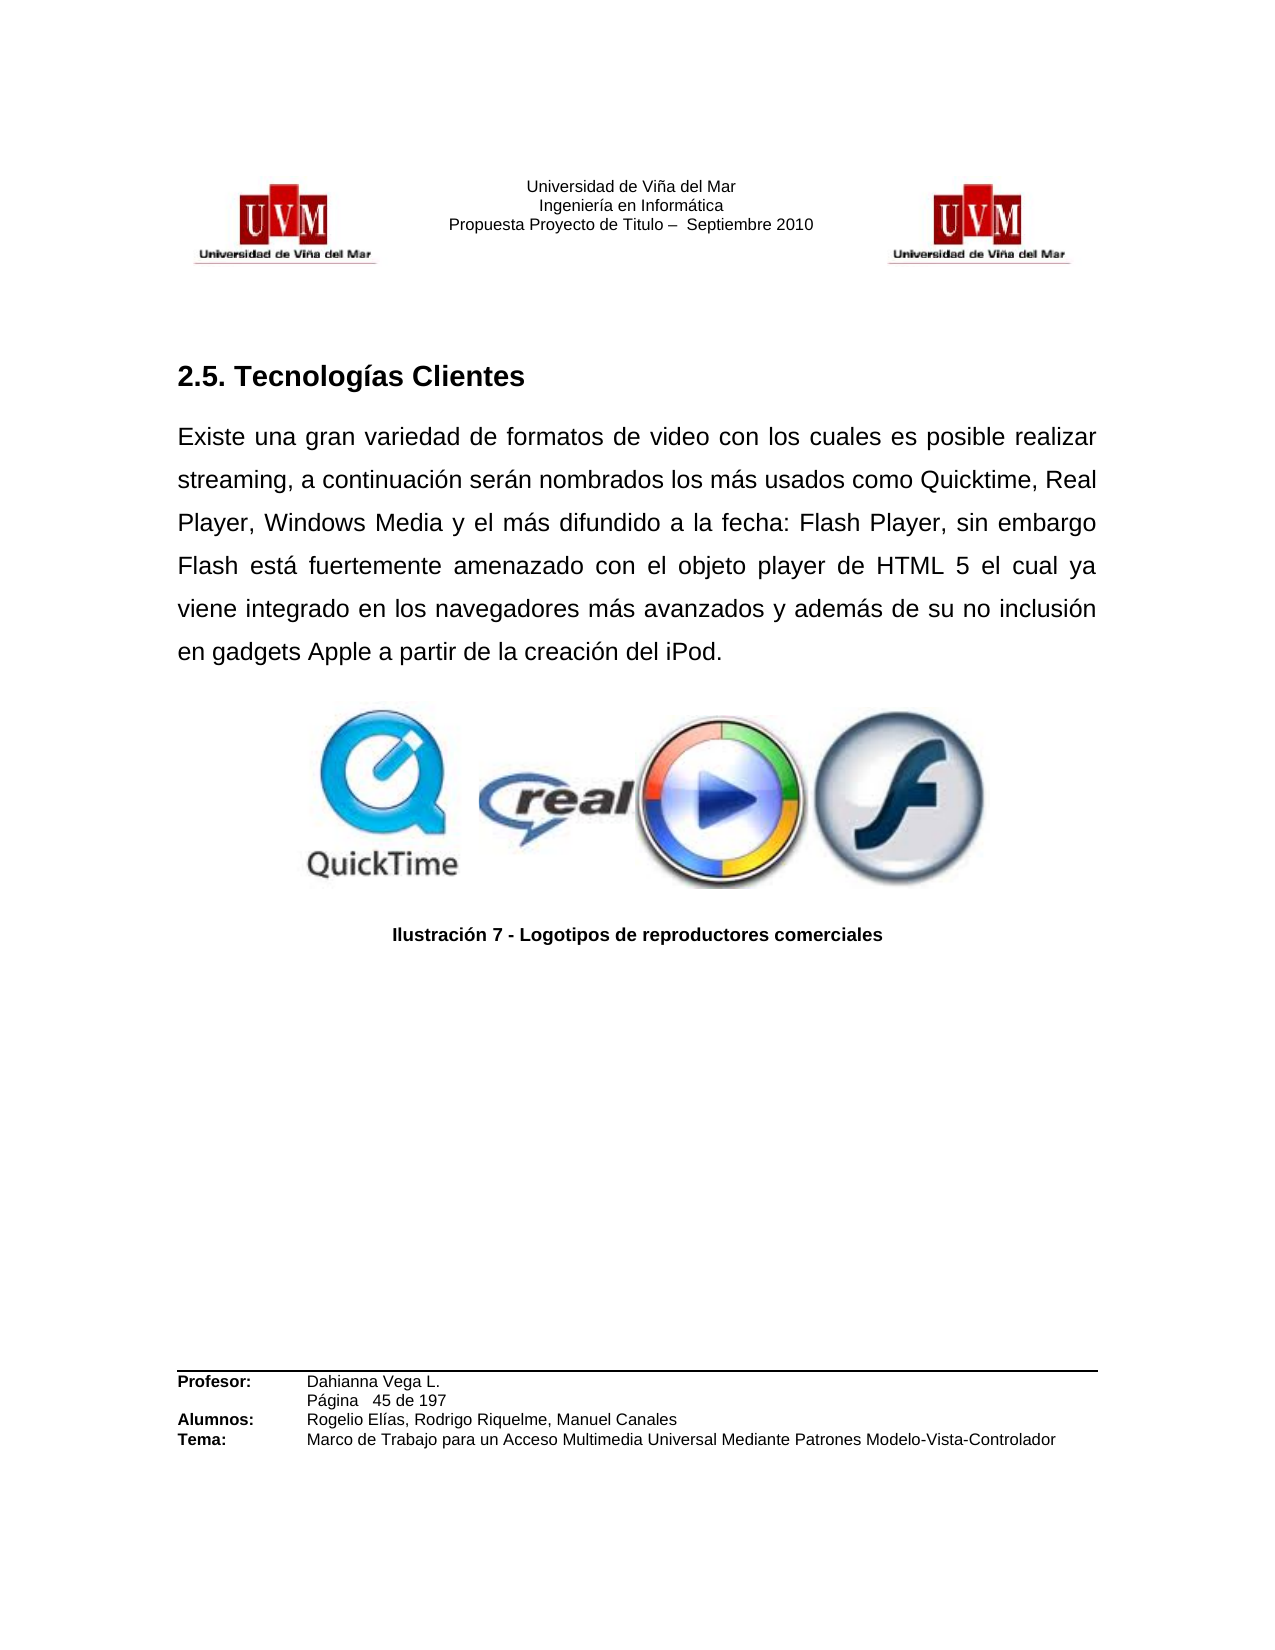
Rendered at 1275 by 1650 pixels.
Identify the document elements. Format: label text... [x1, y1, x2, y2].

text Ilustración 7 - Logotipos de reproductores comerciales [177, 924, 1098, 946]
subtitle 2.5. Tecnologías Clientes [177, 359, 1098, 392]
picture [871, 176, 1084, 267]
picture [177, 176, 390, 267]
text Existe una gran variedad de formatos de video con los cuales es posible realizar streaming, a continuación serán nombrados los más usados como Quicktime, Real Player, Windows Media y el más difundido a la fecha: Flash Player, sin embargoFlash está fuertemente amenazado con el objeto player de HTML 5 el cual ya viene integrado en los navegadores más avanzados y además de su no inclusión en gadgets Apple a partir dela creación del iPod. [177, 422, 1098, 666]
picture [285, 701, 990, 889]
